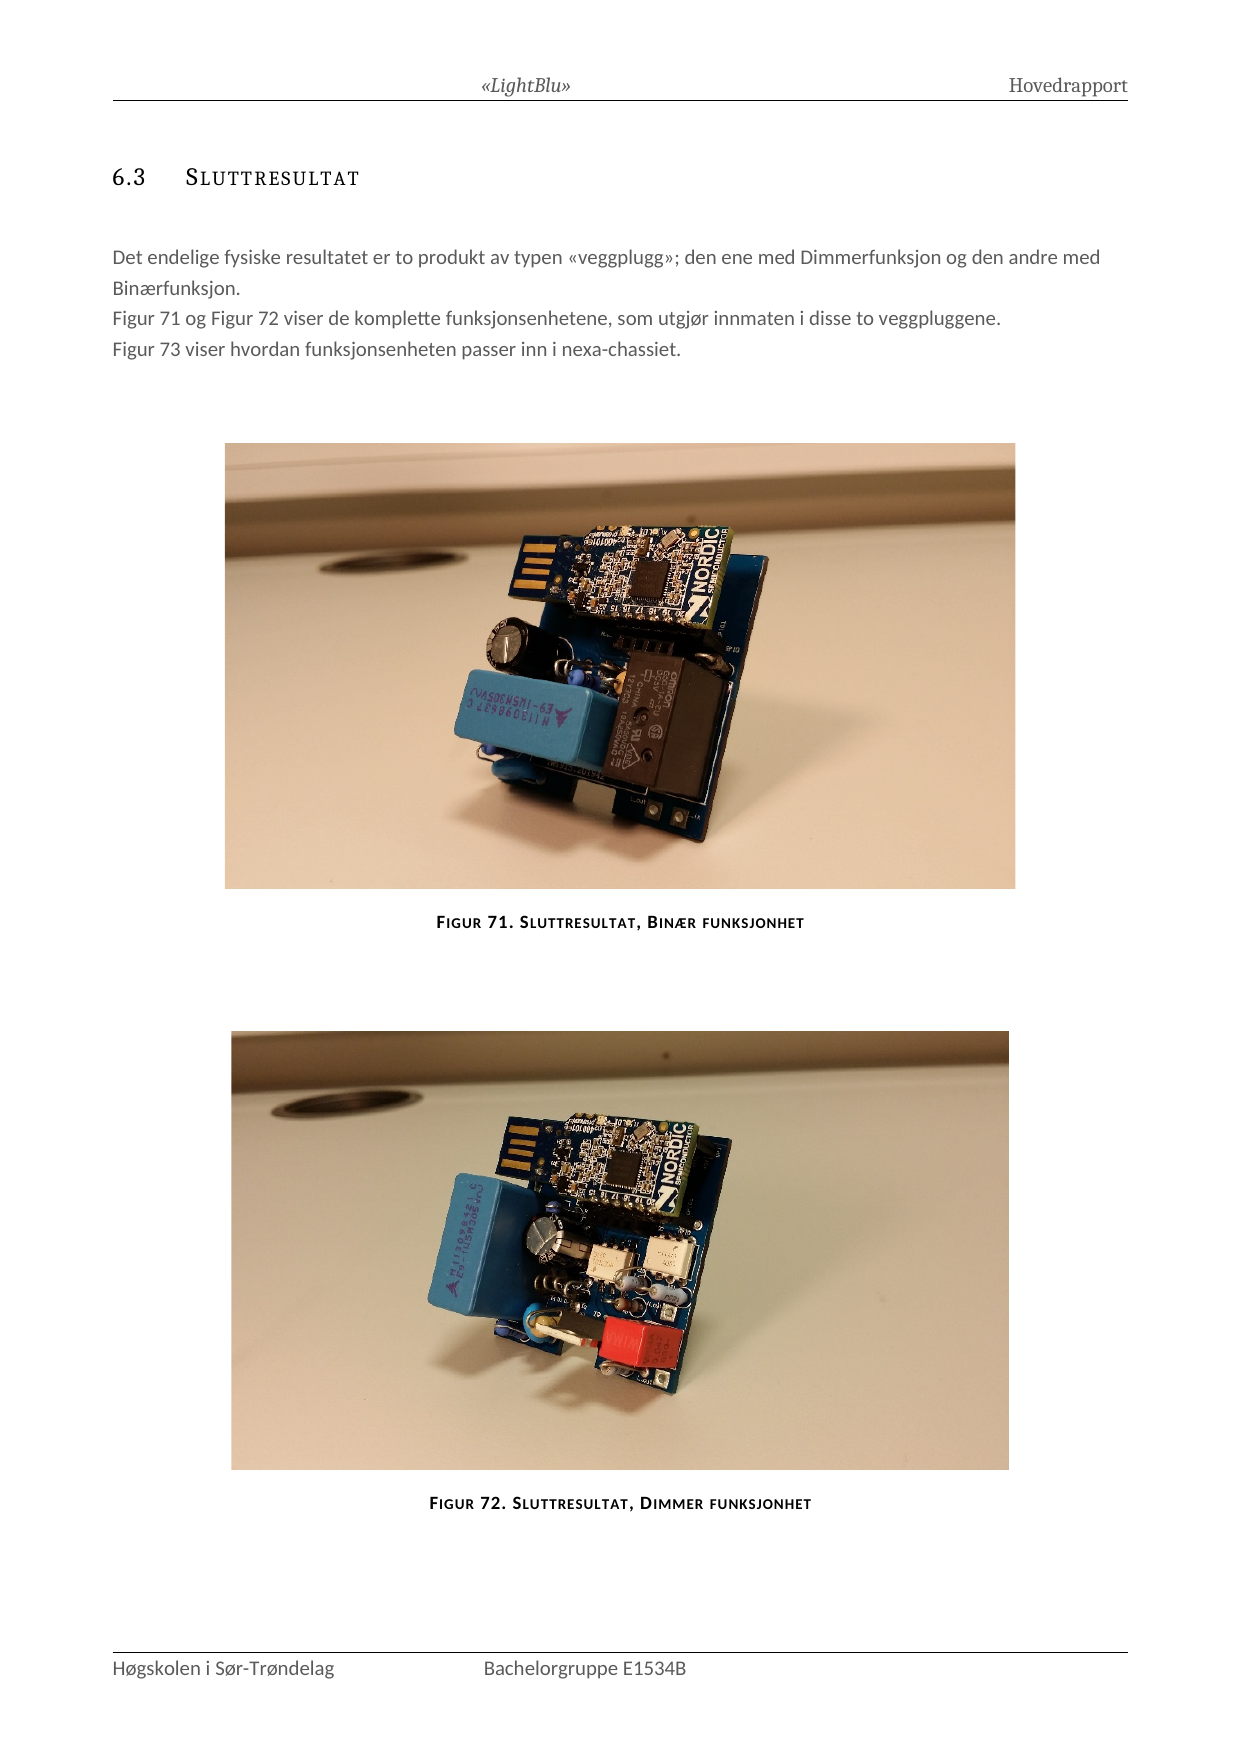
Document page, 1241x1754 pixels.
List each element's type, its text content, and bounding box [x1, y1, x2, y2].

picture [231, 1031, 1009, 1470]
subtitle 6.3 Sluttresultat [112, 162, 1128, 191]
text Det endelige fysiske resultatet er to produkt av typen «veggplugg»; den ene med Dimmerfunksjon og den andre med Binærfunksjon. Figur 71 og Figur 72 viser de komplette funksjonsenhetene, som utgjør innmaten i disse to veggpluggene. Figur 73 viser hvordan funksjonsenheten passer inn i nexa-chassiet. [112, 244, 1128, 361]
picture [224, 443, 1016, 889]
